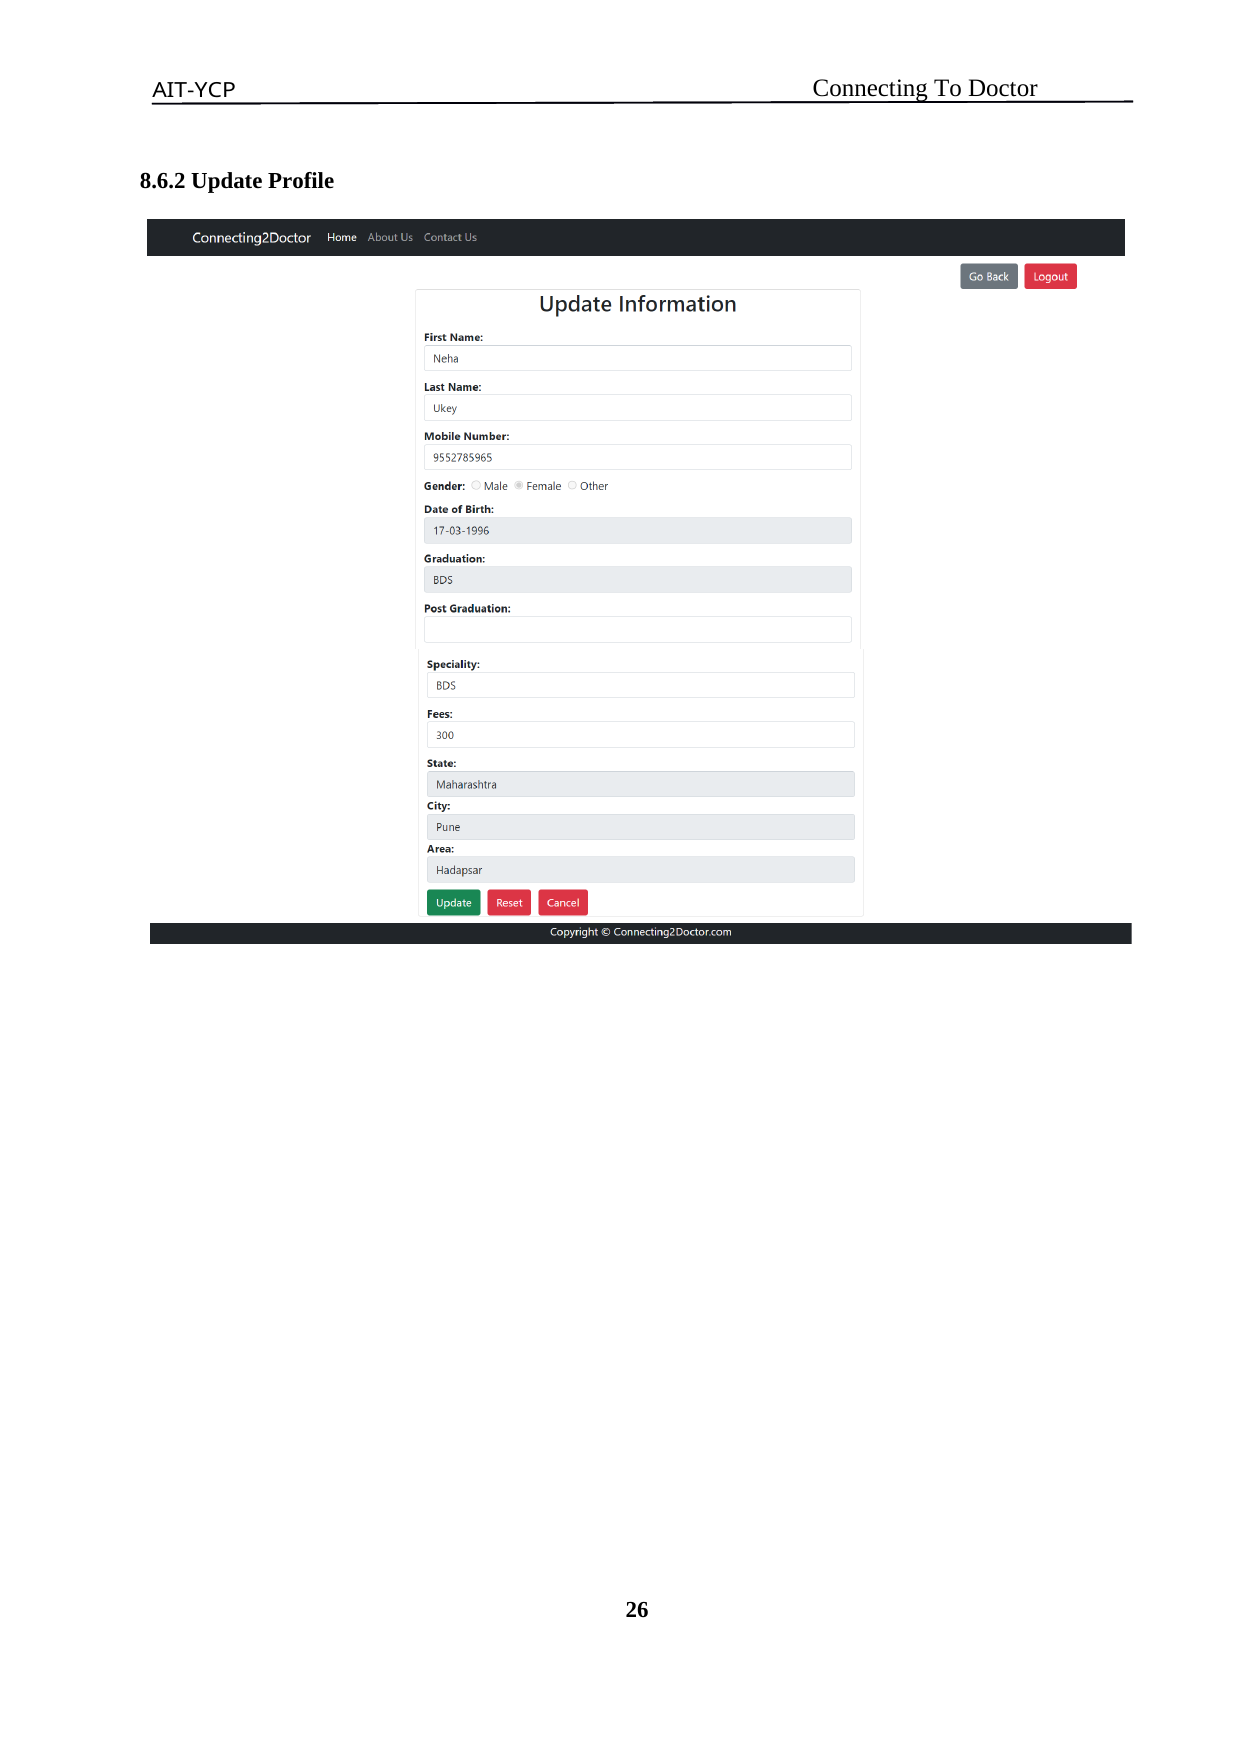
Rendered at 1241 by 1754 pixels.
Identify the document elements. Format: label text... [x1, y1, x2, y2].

picture [147, 219, 1132, 944]
text 8.6.2 Update Profile [139, 167, 1134, 193]
